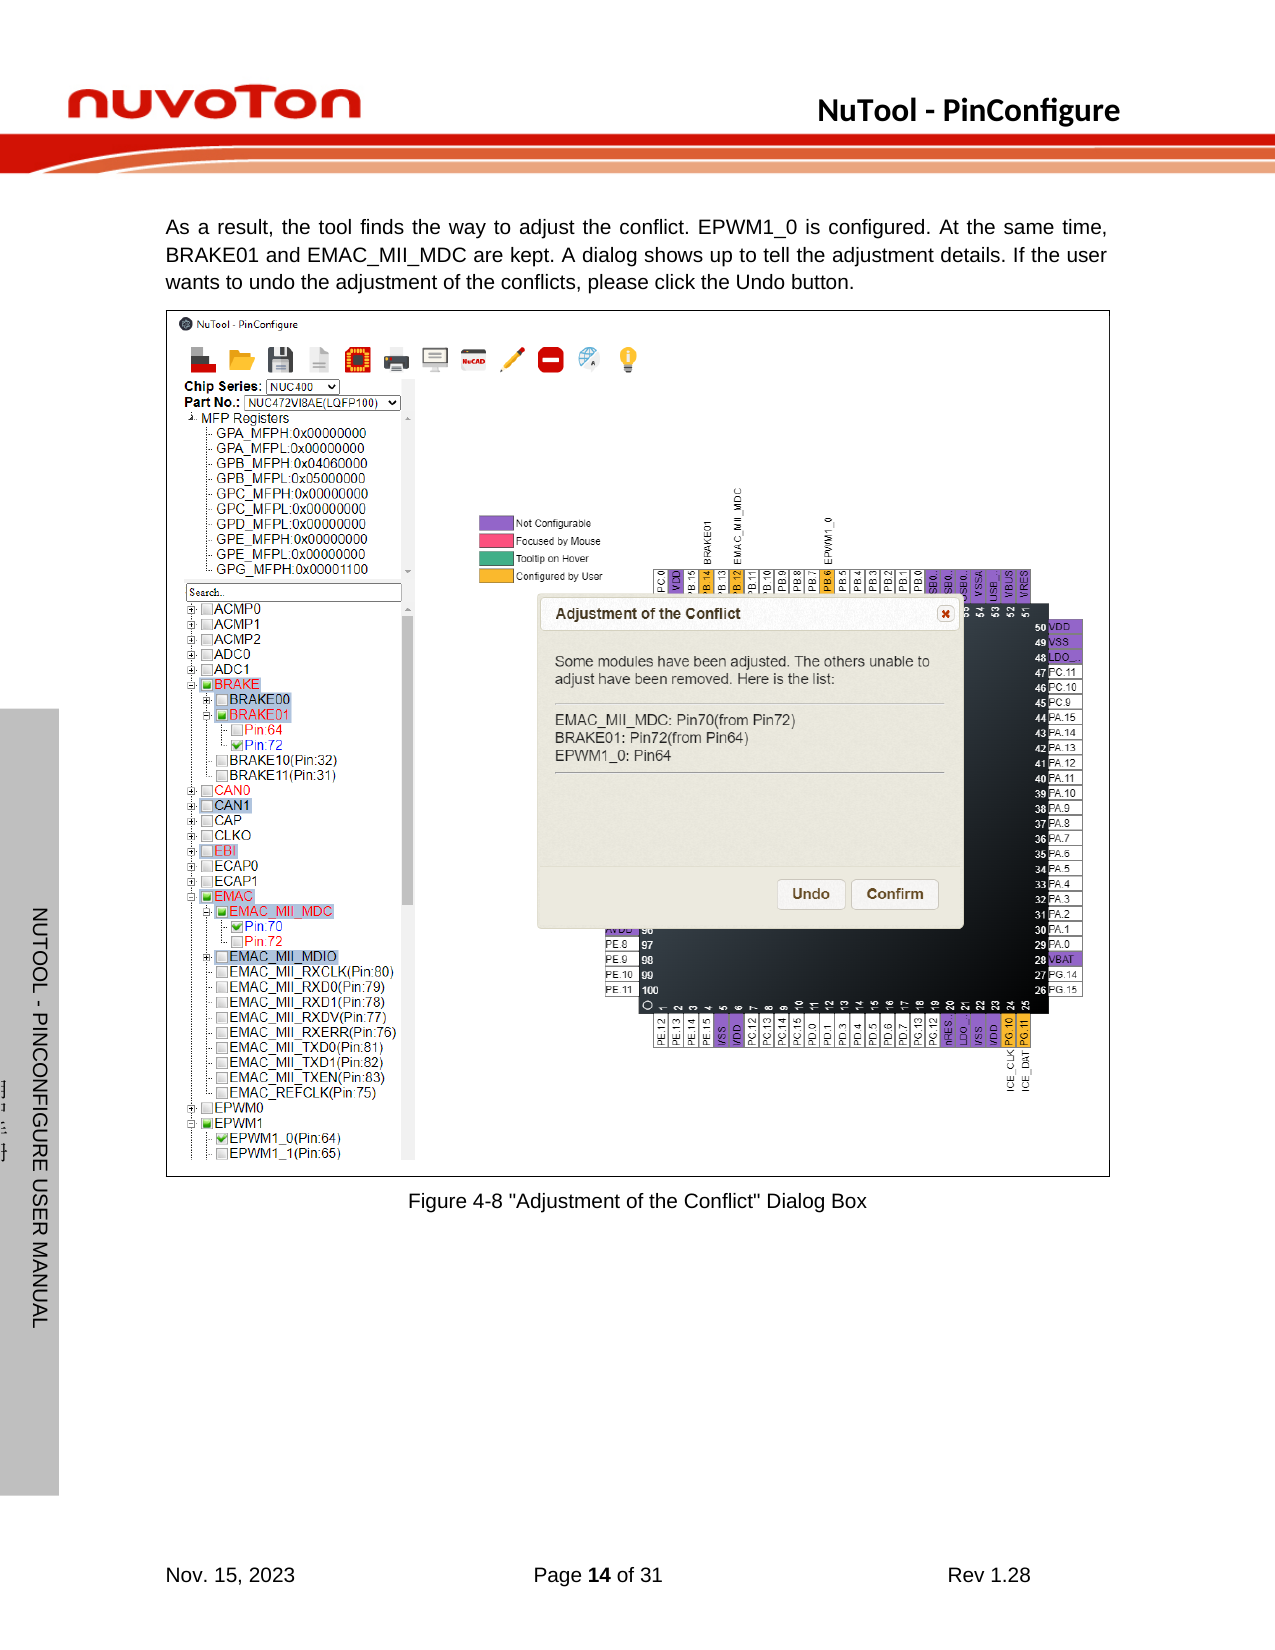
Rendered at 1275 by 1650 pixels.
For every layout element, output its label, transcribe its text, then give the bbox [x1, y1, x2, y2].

picture [177, 316, 1110, 1160]
table_header [167, 311, 1109, 1176]
picture [0, 59, 1275, 201]
text As a result, the tool finds the way to adjust the conflict. EPWM1_0 is configured. At the same time, BRAKE01 and EMAC_MII_MDC are kept. A dialog shows up to tell the adjustment details. If the user wants to undo the adjustment of the conflicts, please click the Undo button. [165, 215, 1109, 294]
